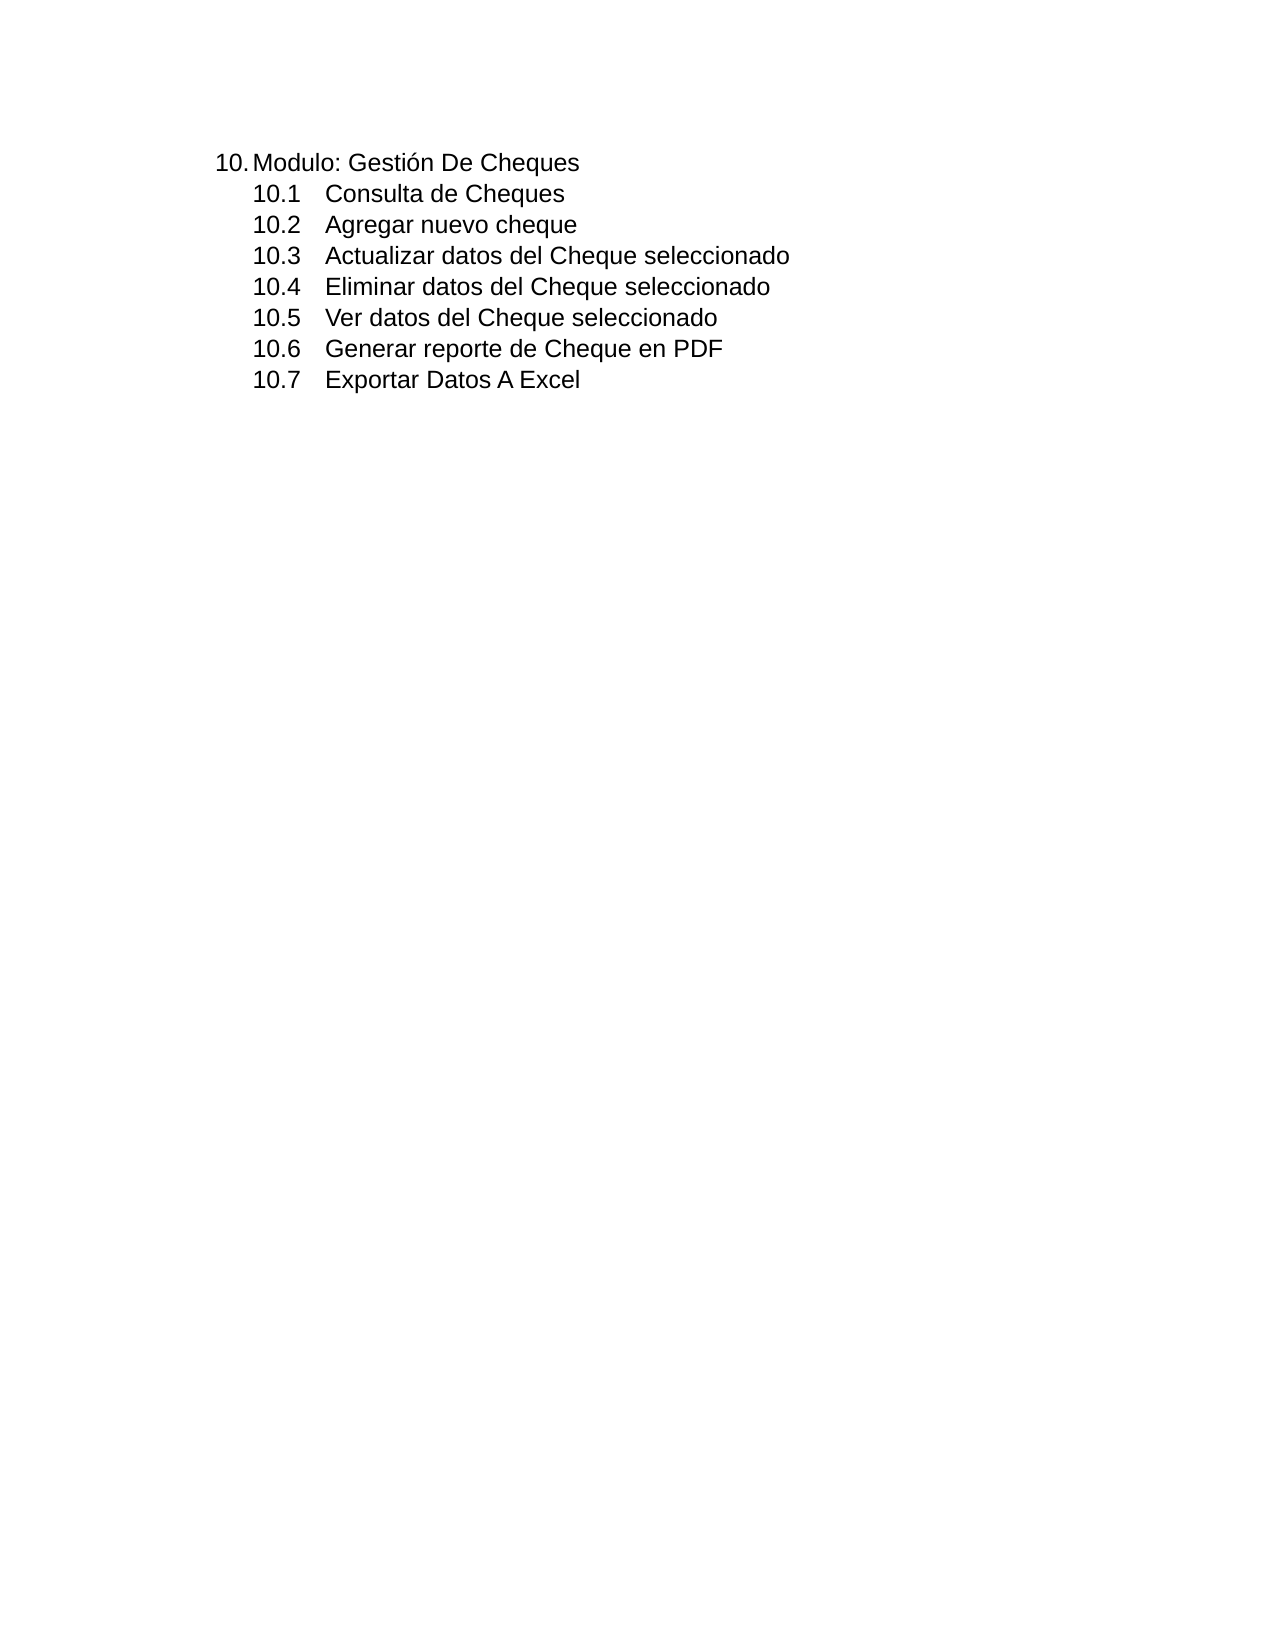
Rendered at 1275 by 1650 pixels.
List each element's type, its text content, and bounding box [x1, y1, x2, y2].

list Exportar Datos A Excel [252, 365, 1098, 394]
list Ver datos del Cheque seleccionado [252, 303, 1098, 332]
list Agregar nuevo cheque [252, 210, 1098, 238]
list Modulo: Gestión De Cheques [215, 148, 1098, 176]
list Eliminar datos del Cheque seleccionado [252, 272, 1098, 301]
list Consulta de Cheques [252, 179, 1098, 207]
list Generar reporte de Cheque en PDF [252, 334, 1098, 363]
list Actualizar datos del Cheque seleccionado [252, 241, 1098, 269]
